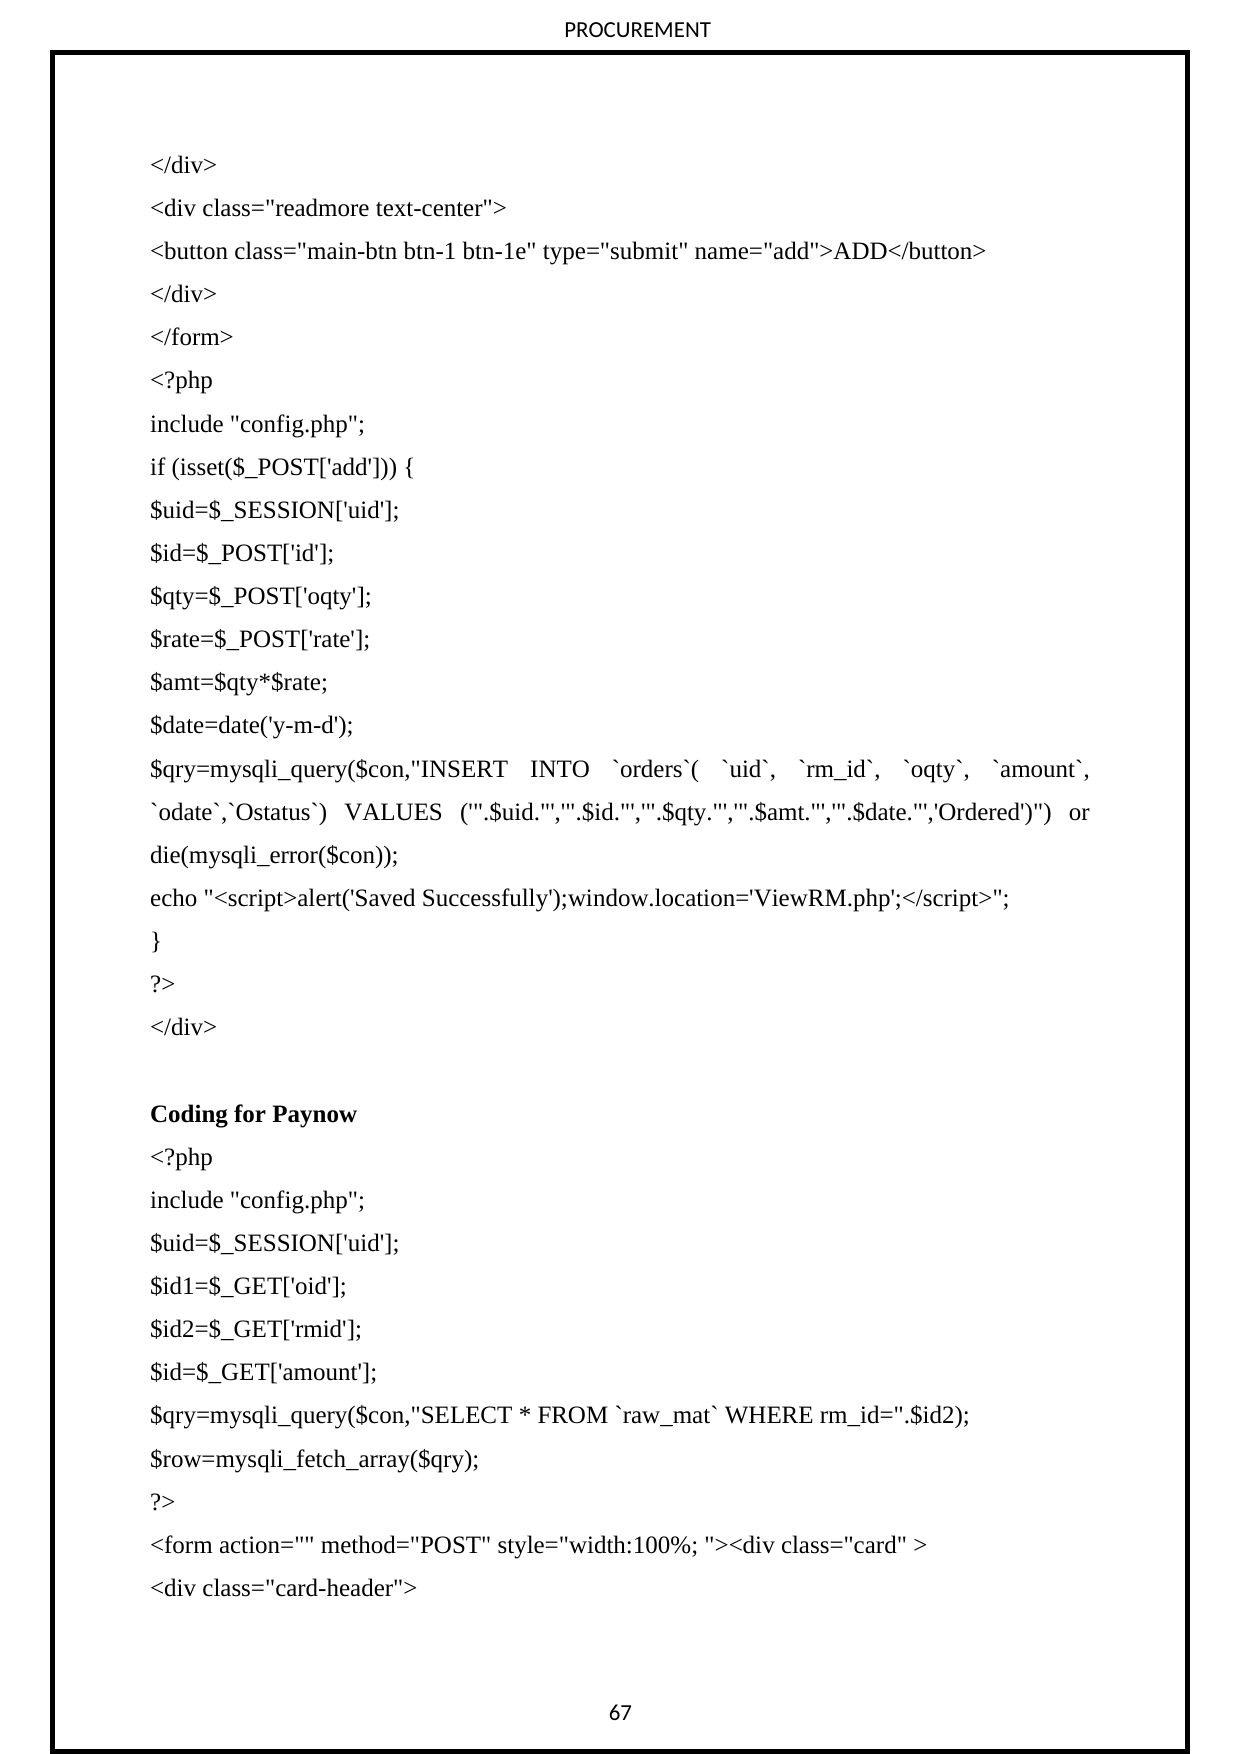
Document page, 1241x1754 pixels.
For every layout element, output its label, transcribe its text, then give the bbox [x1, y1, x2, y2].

text </div> [150, 150, 1090, 179]
text ?> [150, 969, 1090, 998]
text $qry=mysqli_query($con,"INSERT INTO `orders`( `uid`, `rm_id`, `oqty`, `amount`, `odate`,`Ostatus`) VALUES ('".$uid."','".$id."','".$qty."','".$amt."','".$date."','Ordered')") or die(mysqli_error($con)); [150, 754, 1090, 869]
text $qry=mysqli_query($con,"SELECT * FROM `raw_mat` WHERE rm_id=".$id2); [150, 1401, 1090, 1429]
text $id=$_GET['amount']; [150, 1357, 1090, 1386]
text echo "<script>alert('Saved Successfully');window.location='ViewRM.php';</script>"; [150, 883, 1090, 912]
text ?> [150, 1487, 1090, 1516]
text include "config.php"; [150, 1185, 1090, 1214]
text $id2=$_GET['rmid']; [150, 1314, 1090, 1343]
text $uid=$_SESSION['uid']; [150, 1228, 1090, 1257]
text <form action="" method="POST" style="width:100%; "><div class="card" > [150, 1530, 1090, 1559]
text include "config.php"; [150, 409, 1090, 437]
text $amt=$qty*$rate; [150, 667, 1090, 696]
text $rate=$_POST['rate']; [150, 624, 1090, 653]
text </div> [150, 1012, 1090, 1041]
text <div class="readmore text-center"> [150, 193, 1090, 222]
text $id=$_POST['id']; [150, 538, 1090, 567]
text } [150, 926, 1090, 955]
text if (isset($_POST['add'])) { [150, 452, 1090, 481]
text $uid=$_SESSION['uid']; [150, 495, 1090, 524]
text </div> [150, 279, 1090, 308]
text </form> [150, 322, 1090, 351]
text $id1=$_GET['oid']; [150, 1271, 1090, 1300]
text <div class="card-header"> [150, 1573, 1090, 1602]
text <button class="main-btn btn-1 btn-1e" type="submit" name="add">ADD</button> [150, 236, 1090, 265]
text <?php [150, 366, 1090, 394]
text Coding for Paynow [150, 1099, 1090, 1127]
text $row=mysqli_fetch_array($qry); [150, 1444, 1090, 1472]
text $date=date('y-m-d'); [150, 711, 1090, 739]
text <?php [150, 1142, 1090, 1171]
text $qty=$_POST['oqty']; [150, 581, 1090, 610]
